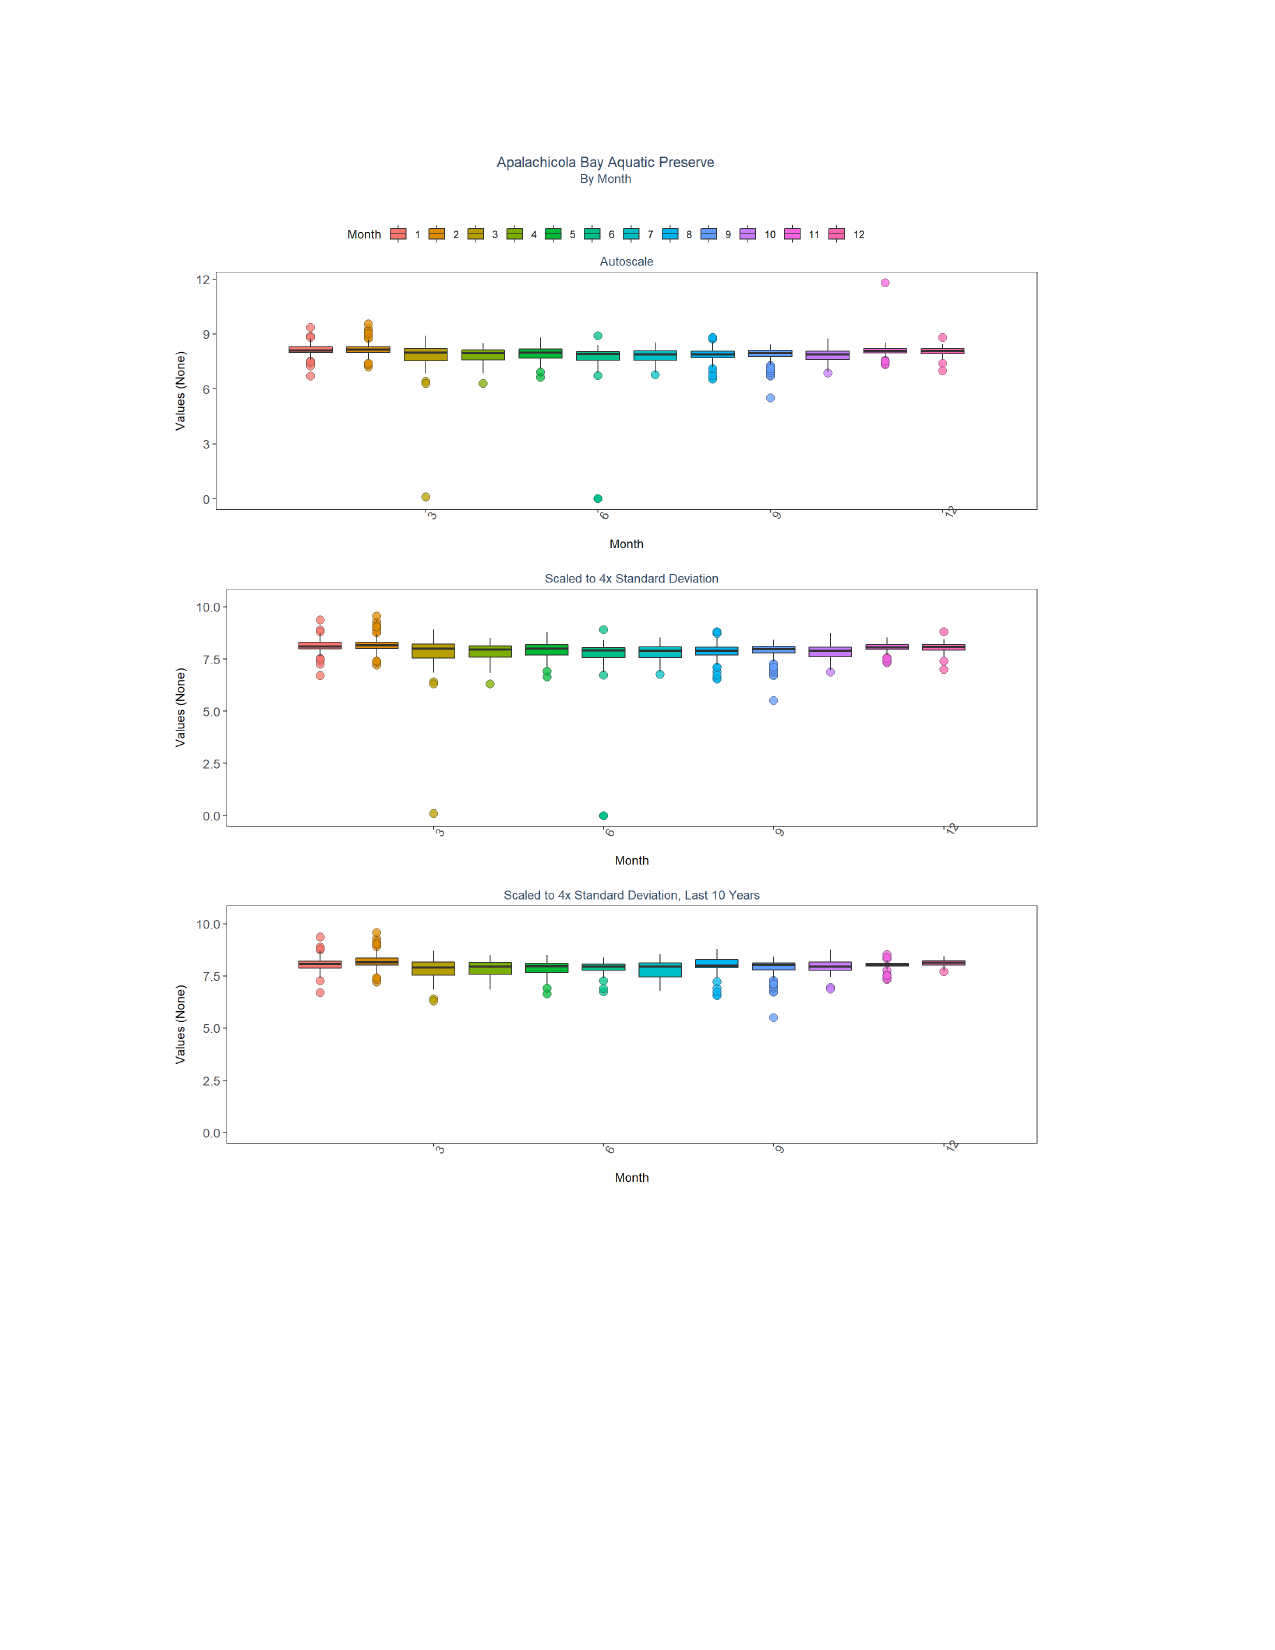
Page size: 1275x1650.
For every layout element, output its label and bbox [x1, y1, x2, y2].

picture [168, 150, 1044, 1200]
